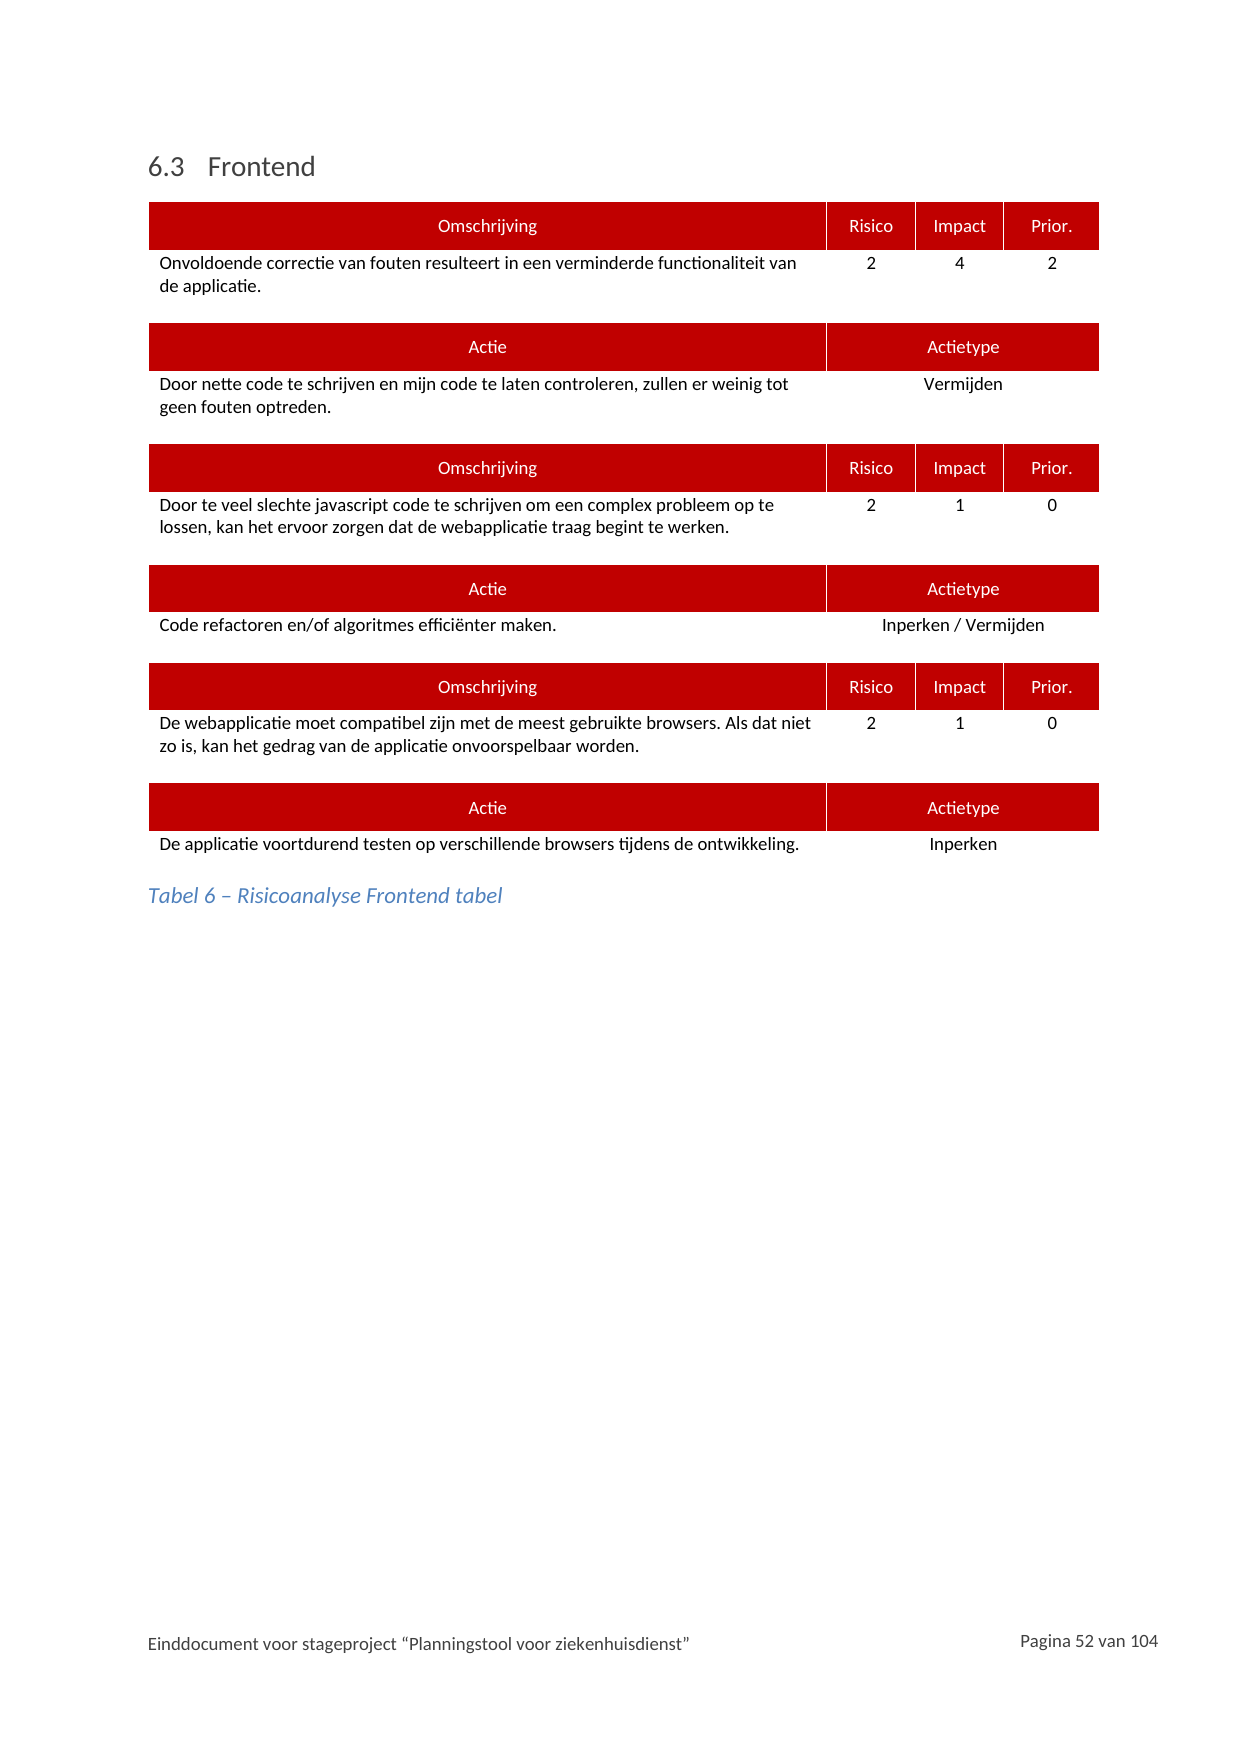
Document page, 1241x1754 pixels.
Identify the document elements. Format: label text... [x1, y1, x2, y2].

table_cell Prior. [1004, 663, 1099, 710]
table_cell 2 [1004, 251, 1099, 322]
table_cell Omschrijving [149, 663, 826, 710]
table_cell 2 [827, 711, 915, 782]
table_cell Actietype [827, 783, 1099, 831]
table_cell 4 [916, 251, 1003, 322]
table_cell Inperken / Vermijden [827, 614, 1099, 661]
table_cell Actietype [827, 323, 1099, 371]
table_cell Inperken [827, 832, 1099, 880]
table_cell Risico [827, 663, 915, 710]
table_cell 2 [827, 493, 915, 563]
table_cell 2 [827, 251, 915, 322]
table_cell 1 [916, 711, 1003, 782]
text Tabel 6 – Risicoanalyse Frontend tabel [148, 881, 1093, 909]
table_cell Door nette code te schrijven en mijn code te laten controleren, zullen er weinig tot geen fouten optreden. [149, 372, 826, 443]
table_cell Vermijden [827, 372, 1099, 443]
table_header Risico [827, 202, 915, 250]
table_cell Impact [916, 444, 1003, 492]
subtitle Frontend [148, 148, 1093, 183]
table_cell 0 [1004, 711, 1099, 782]
table_cell 1 [916, 493, 1003, 563]
table_cell Onvoldoende correctie van fouten resulteert in een verminderde functionaliteit van de applicatie. [149, 251, 826, 322]
table_cell De webapplicatie moet compatibel zijn met de meest gebruikte browsers. Als dat niet zo is, kan het gedrag van de applicatie onvoorspelbaar worden. [149, 711, 826, 782]
table_cell Actie [149, 323, 826, 371]
table_cell Code refactoren en/of algoritmes efficiënter maken. [149, 614, 826, 661]
table_cell Actie [149, 565, 826, 612]
table_header Impact [916, 202, 1003, 250]
table_header Omschrijving [149, 202, 826, 250]
table_cell 0 [1004, 493, 1099, 563]
table_cell Impact [916, 663, 1003, 710]
table_cell Door te veel slechte javascript code te schrijven om een complex probleem op te lossen, kan het ervoor zorgen dat de webapplicatie traag begint te werken. [149, 493, 826, 563]
table_header Prior. [1004, 202, 1099, 250]
table_cell Omschrijving [149, 444, 826, 492]
table_cell De applicatie voortdurend testen op verschillende browsers tijdens de ontwikkeling. [149, 832, 826, 880]
table_cell Risico [827, 444, 915, 492]
table_cell Actietype [827, 565, 1099, 612]
table_cell Actie [149, 783, 826, 831]
table_cell Prior. [1004, 444, 1099, 492]
